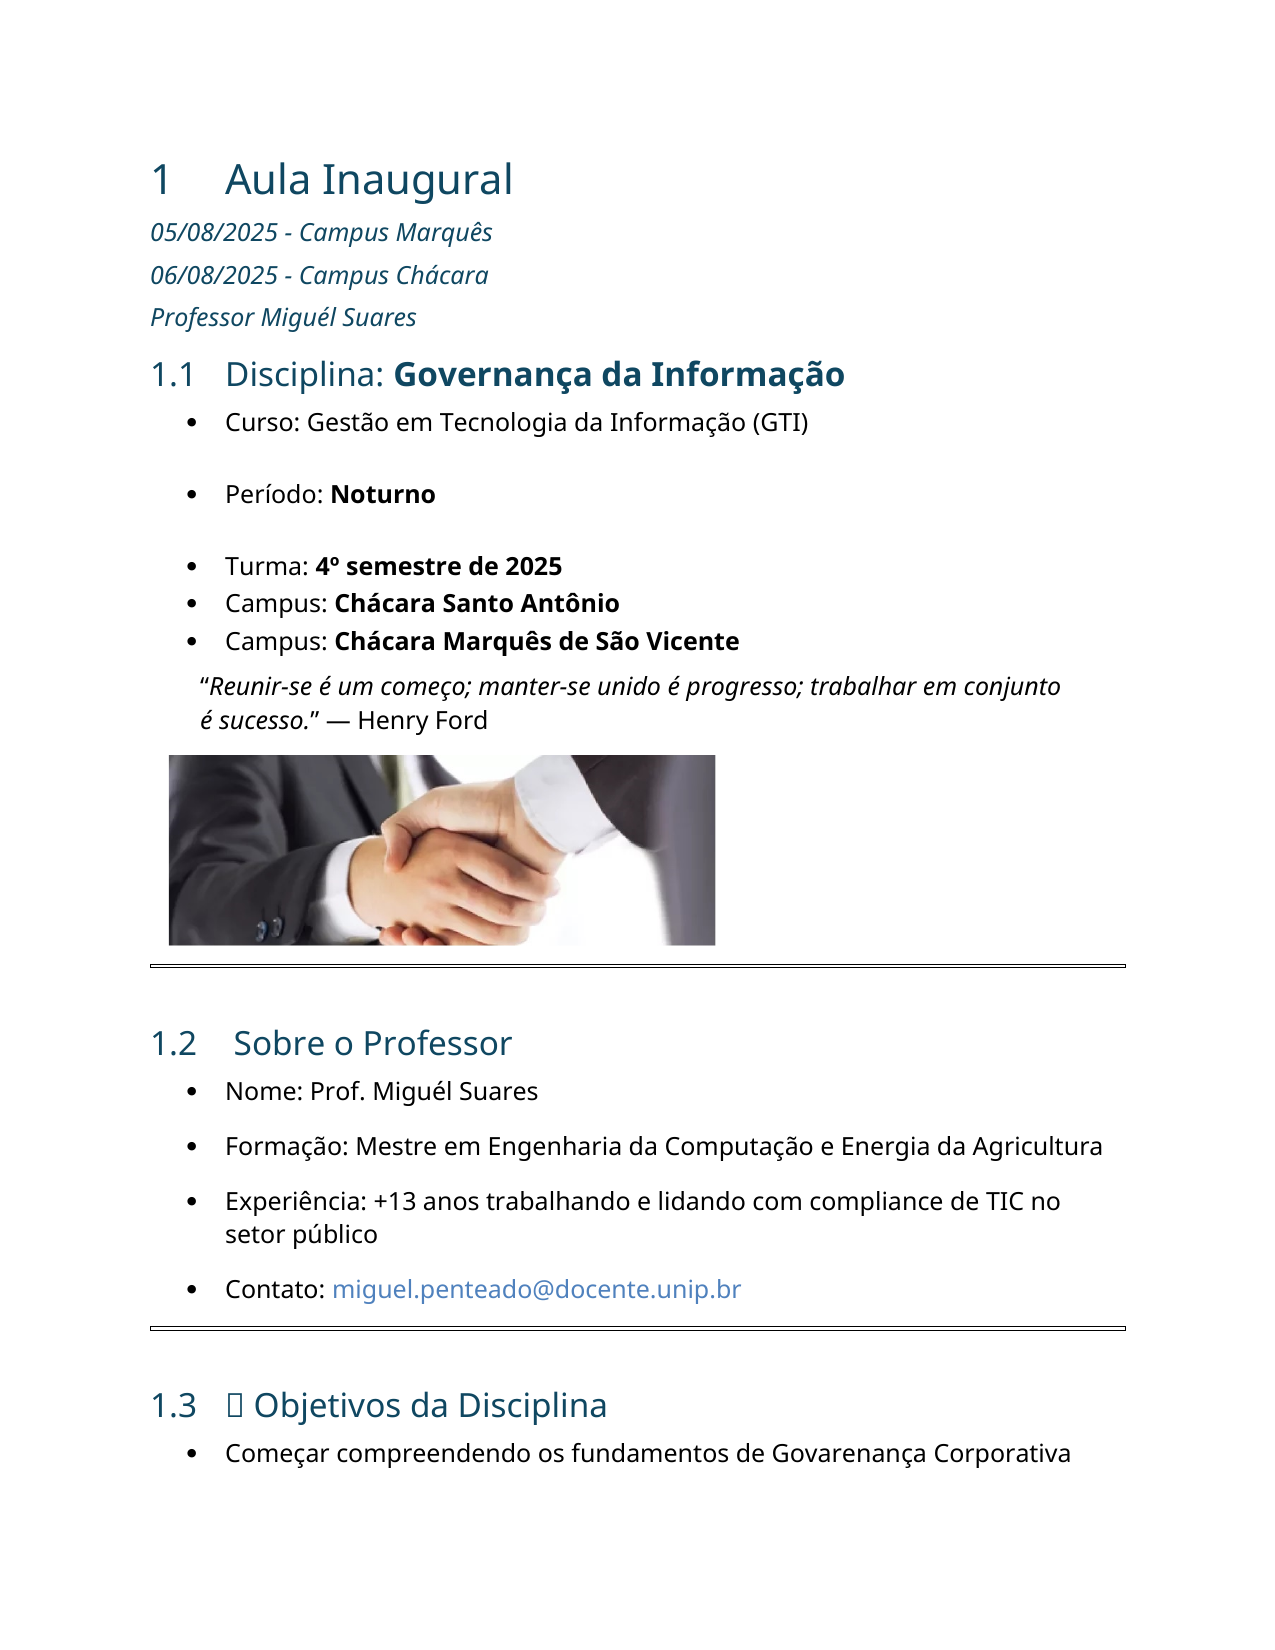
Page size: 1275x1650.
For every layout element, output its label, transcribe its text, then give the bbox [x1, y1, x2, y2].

list Experiência: +13 anos trabalhando e lidando com compliance de TIC no setor público [187, 1183, 1125, 1251]
subtitle 1.3 🎯 Objetivos da Disciplina [150, 1382, 1125, 1427]
list Campus: Chácara Santo Antônio [187, 586, 1125, 620]
list Formação: Mestre em Engenharia da Computação e Energia da Agricultura [187, 1128, 1125, 1162]
subtitle 1.1 Disciplina: Governança da Informação [150, 351, 1125, 396]
subtitle Professor Miguél Suares [150, 300, 1125, 334]
subtitle 1.2 👨‍🏫 Sobre o Professor [150, 1019, 1125, 1065]
text “Reunir-se é um começo; manter-se unido é progresso; trabalhar em conjunto é sucesso.” — Henry Ford [200, 668, 1075, 736]
list Contato: miguel.penteado@docente.unip.br [187, 1272, 1125, 1306]
list Nome: Prof. Miguél Suares [187, 1073, 1125, 1107]
list Turma: 4º semestre de 2025 [187, 548, 1125, 582]
list Campus: Chácara Marquês de São Vicente [187, 624, 1125, 658]
list Começar compreendendo os fundamentos de Govarenança Corporativa [187, 1436, 1125, 1470]
picture [168, 755, 716, 946]
list Período: Noturno [187, 476, 1125, 544]
subtitle 06/08/2025 - Campus Chácara [150, 257, 1125, 292]
list Curso: Gestão em Tecnologia da Informação (GTI) [187, 404, 1125, 472]
subtitle 1 Aula Inaugural [150, 150, 1125, 207]
subtitle 05/08/2025 - Campus Marquês [150, 215, 1125, 249]
